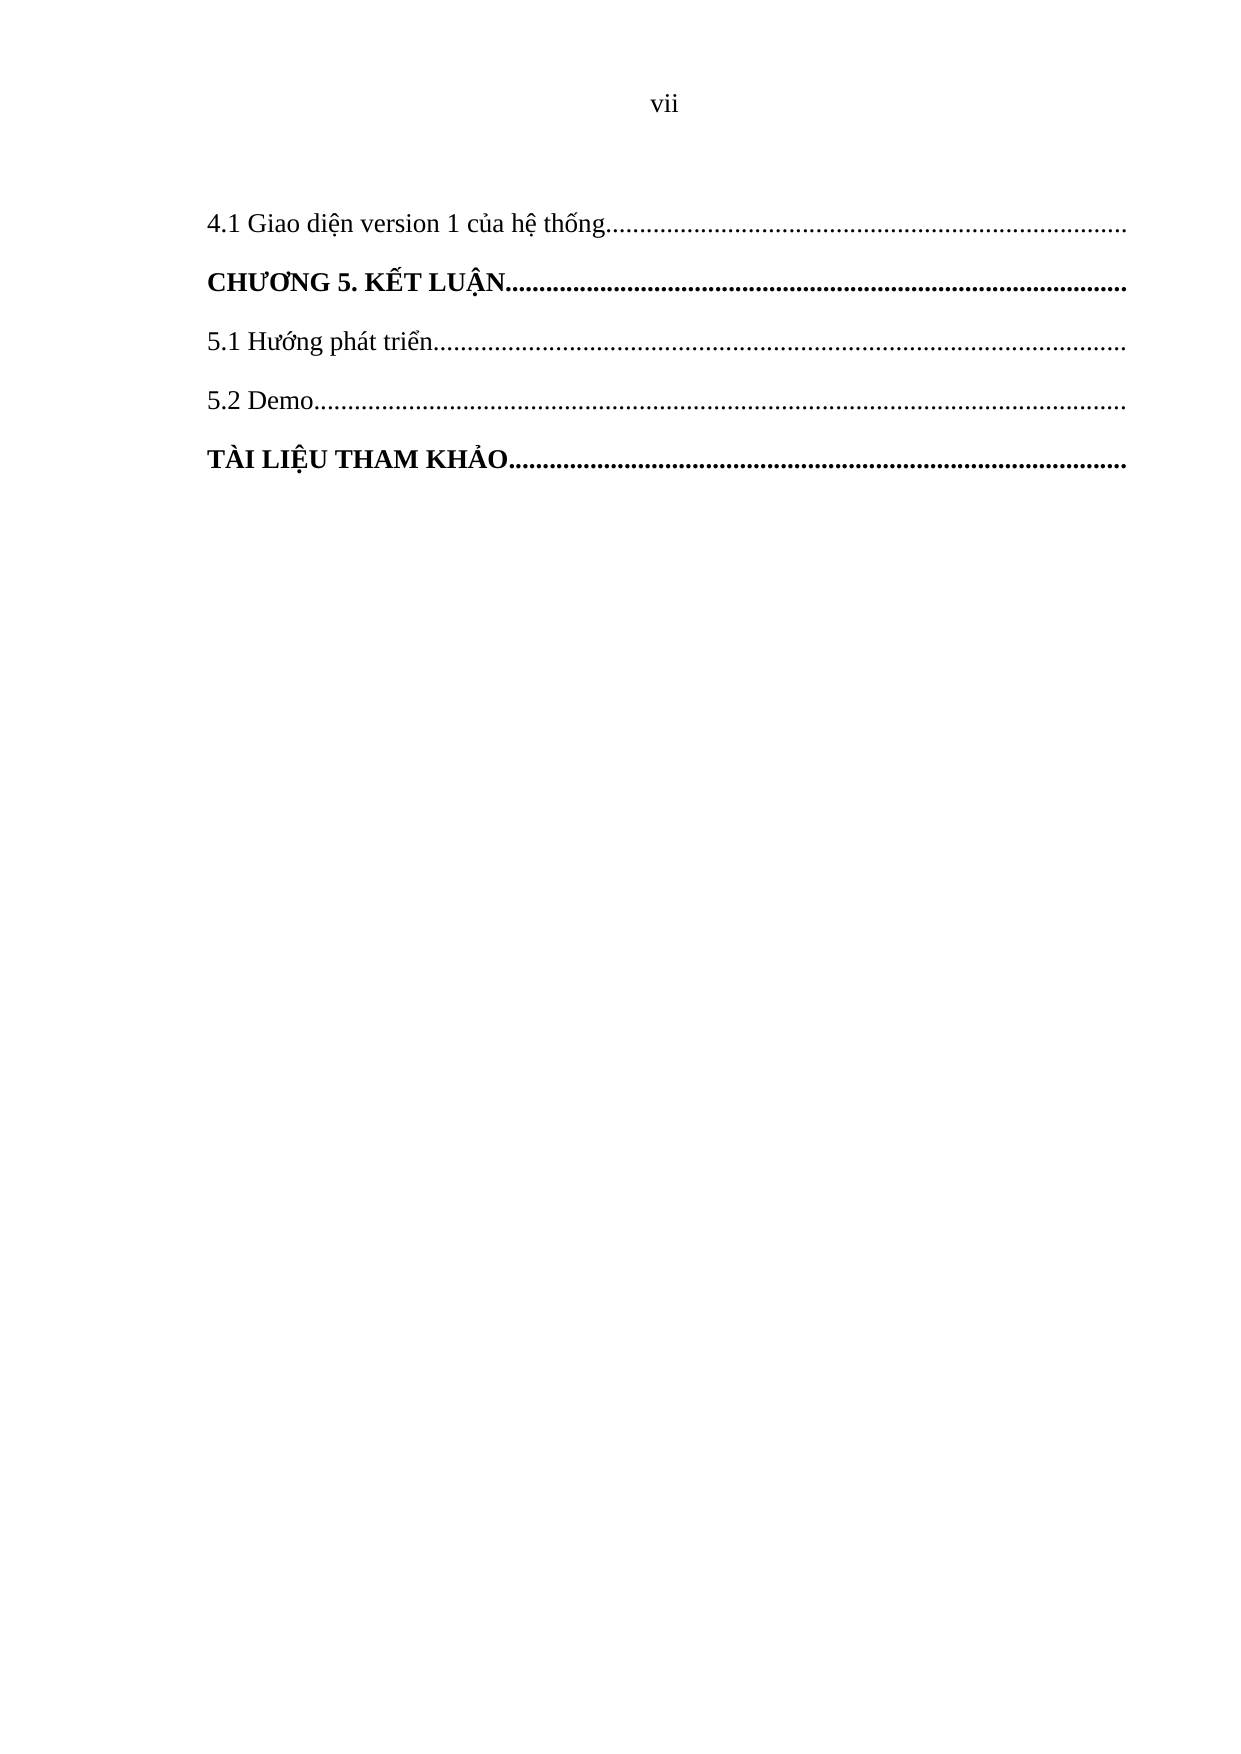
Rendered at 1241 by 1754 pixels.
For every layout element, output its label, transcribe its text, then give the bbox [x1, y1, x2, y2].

text 5.2 Demo 17 [207, 384, 1122, 415]
text TÀI LIỆU THAM KHẢO 18 [207, 443, 1122, 474]
text 4.1 Giao diện version 1 của hệ thống 11 [207, 207, 1122, 238]
text CHƯƠNG 5. KẾT LUẬN 17 [207, 266, 1122, 297]
text 5.1 Hướng phát triển 17 [207, 325, 1122, 356]
